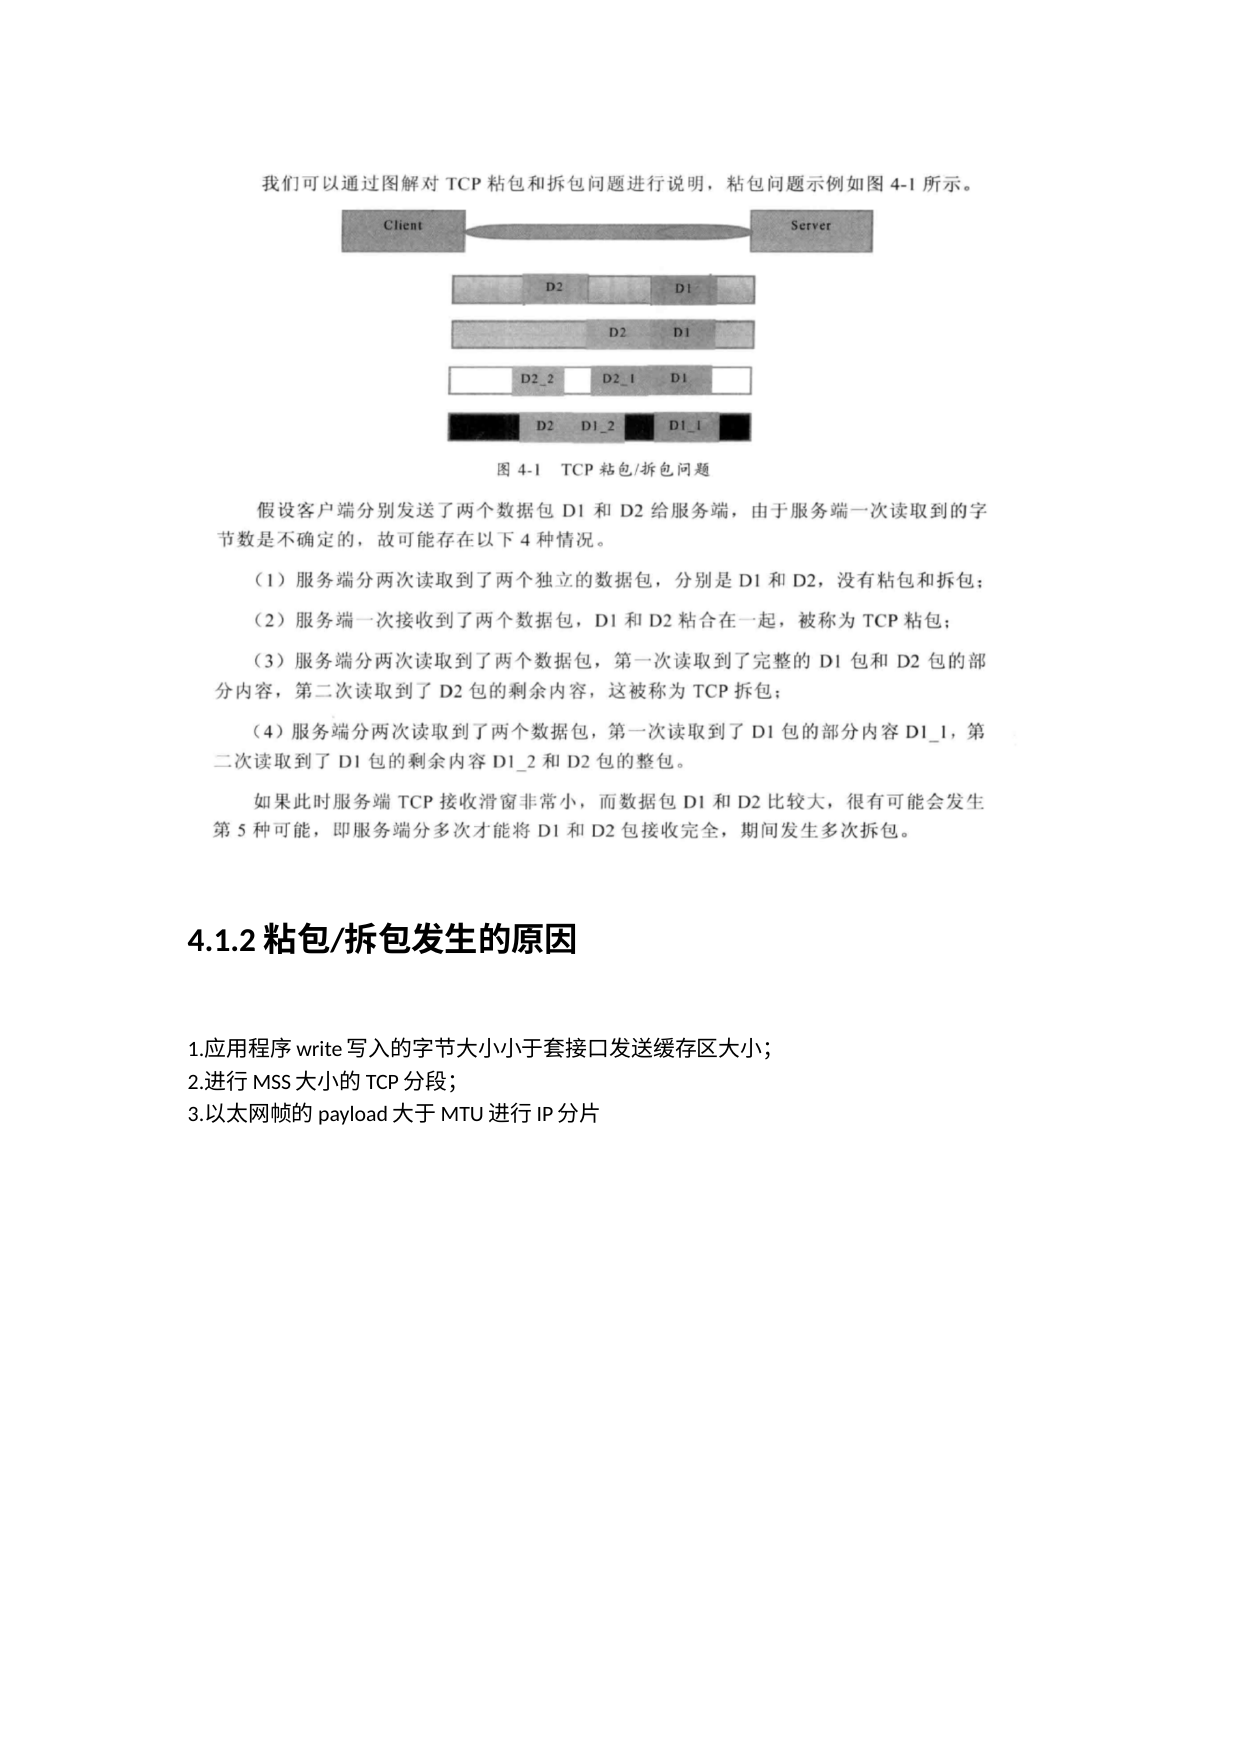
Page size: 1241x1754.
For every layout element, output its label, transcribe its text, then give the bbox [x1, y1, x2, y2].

subtitle 4.1.2 粘包/拆包发生的原因 [187, 904, 1053, 969]
list 以太网帧的payload大于MTU进行IP分片 [187, 1096, 1053, 1128]
list 应用程序write写入的字节大小小于套接口发送缓存区大小； [187, 1031, 1053, 1063]
picture [187, 162, 1052, 844]
list 进行MSS大小的TCP分段； [187, 1063, 1053, 1096]
